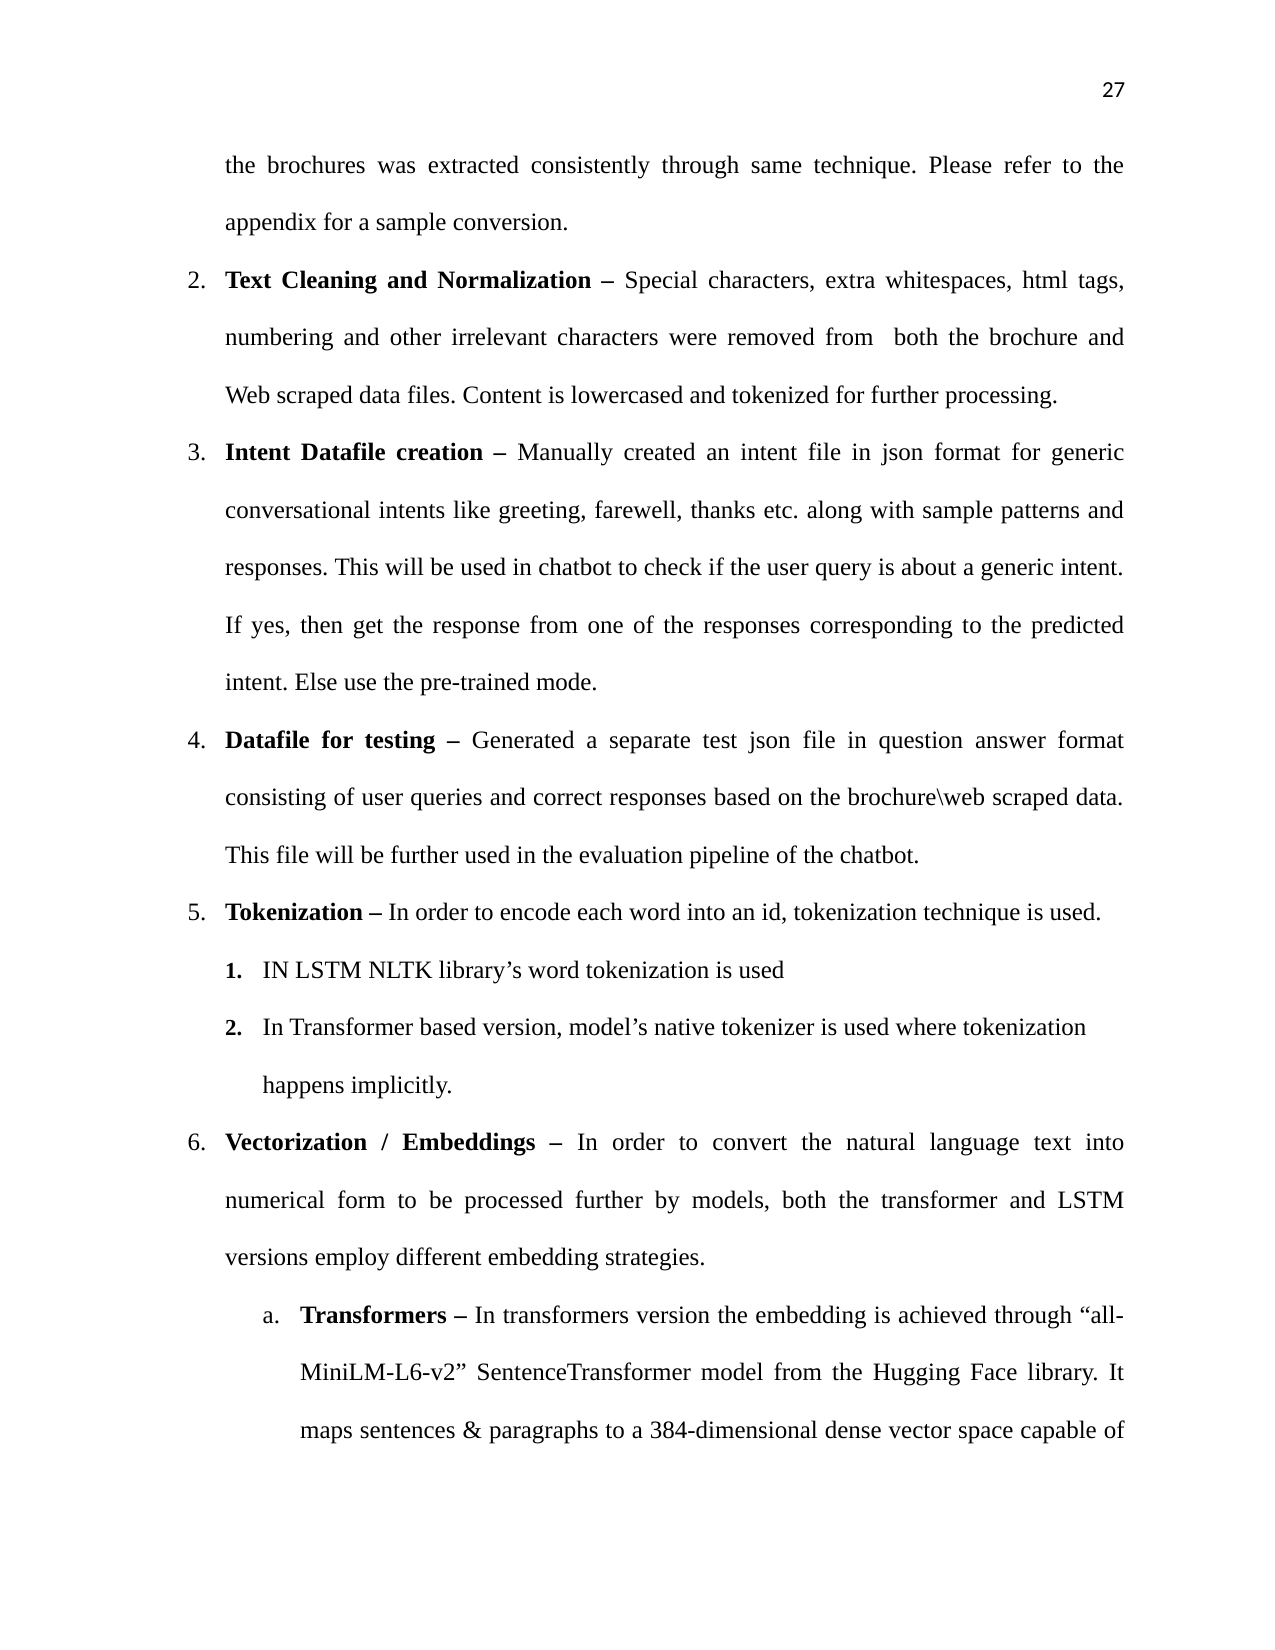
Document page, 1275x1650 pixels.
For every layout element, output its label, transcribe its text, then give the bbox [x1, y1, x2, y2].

list Datafile for testing – Generated a separate test json file in question answer format consisting of user queries and correct responses based on the brochure\web scraped data. This file will be further used in the evaluation pipeline of the chatbot. [187, 725, 1125, 869]
list Tokenization – In order to encode each word into an id, tokenization technique is used. [187, 897, 1125, 926]
list In Transformer based version, model’s native tokenizer is used where tokenization happens implicitly. [225, 1012, 1125, 1099]
list IN LSTM NLTK library’s word tokenization is used [225, 955, 1125, 984]
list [187, 150, 1125, 236]
list Vectorization / Embeddings – In order to convert the natural language text into numerical form to be processed further by models, both the transformer and LSTM versions employ different embedding strategies. [187, 1127, 1125, 1271]
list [262, 1300, 1125, 1444]
list Text Cleaning and Normalization – Special characters, extra whitespaces, html tags, numbering and other irrelevant characters were removed from both the brochure and Web scraped data files. Content is lowercased and tokenized for further processing. [187, 265, 1125, 409]
list Intent Datafile creation – Manually created an intent file in json format for generic conversational intents like greeting, farewell, thanks etc. along with sample patterns and responses. This will be used in chatbot to check if the user query is about a generic intent. If yes, then get the response from one of the responses corresponding to the predicted intent. Else use the pre-trained mode. [187, 437, 1125, 696]
